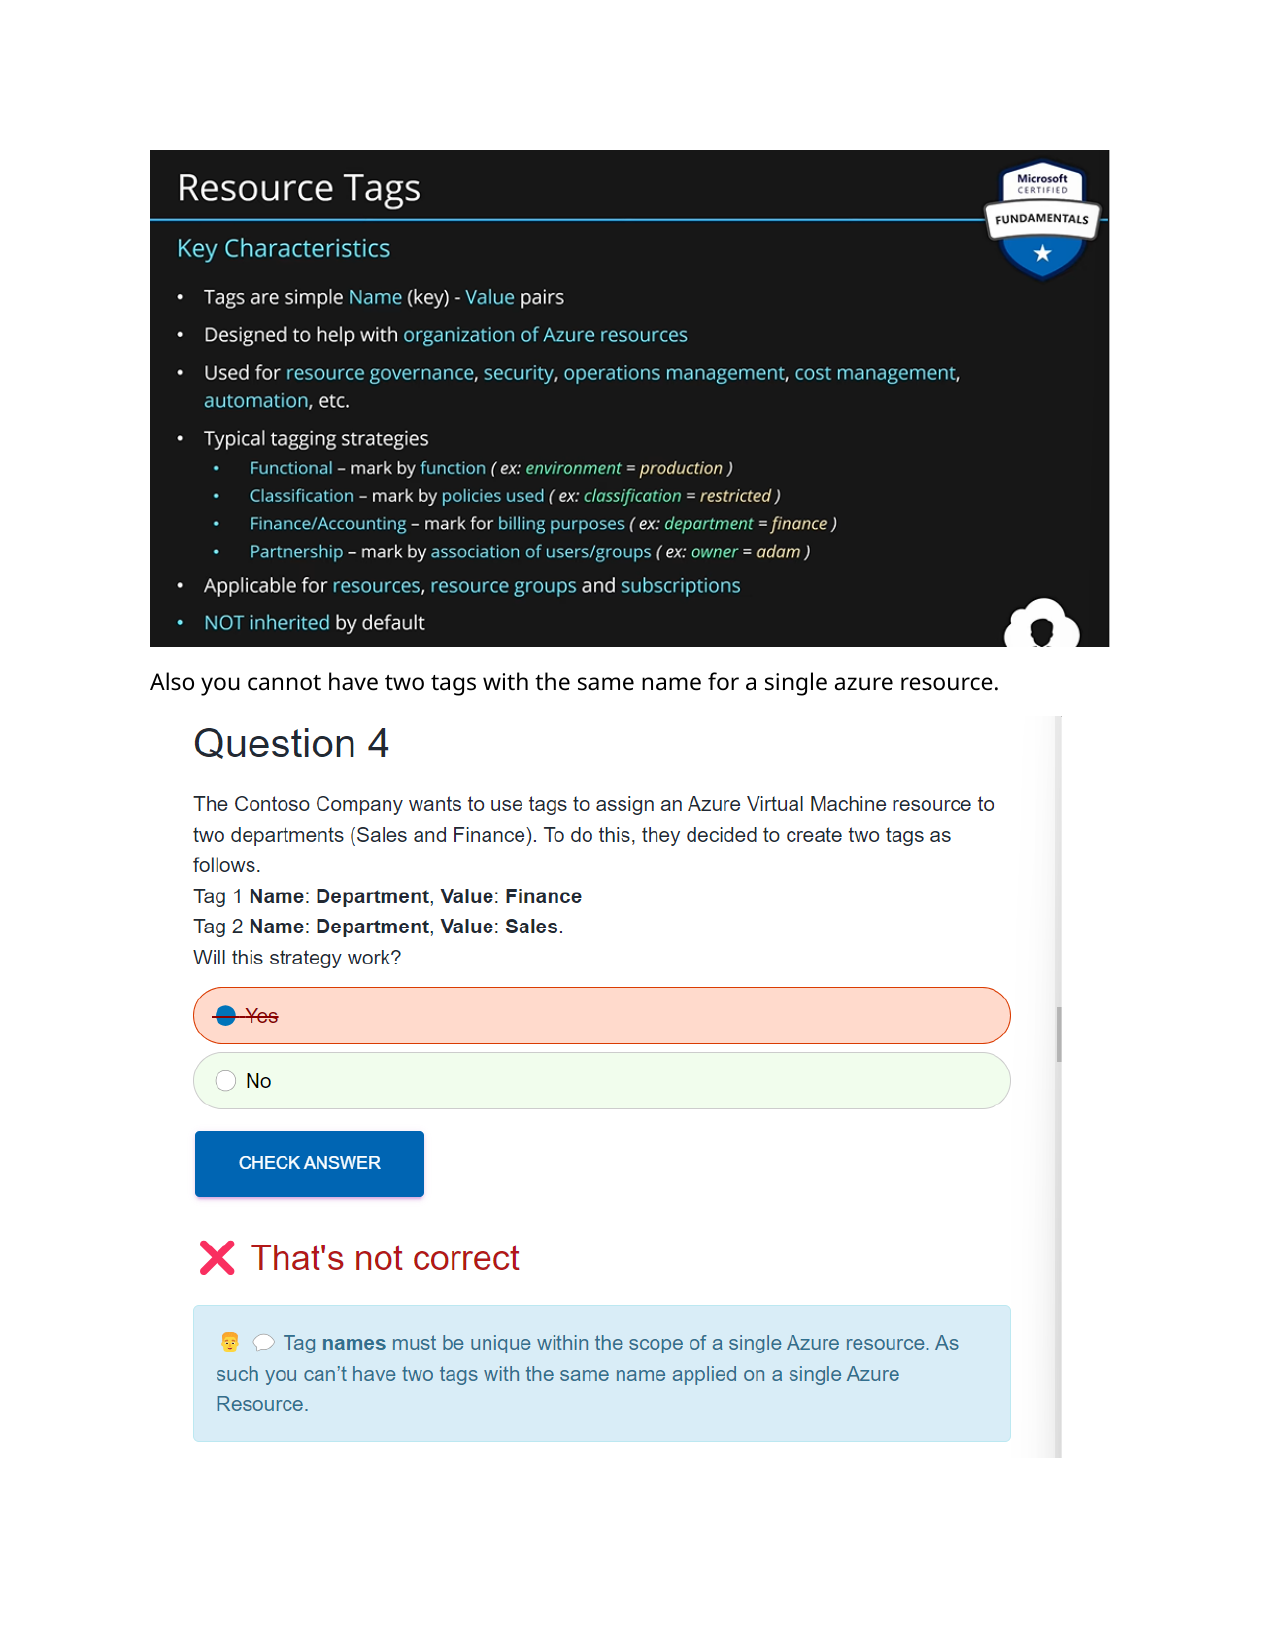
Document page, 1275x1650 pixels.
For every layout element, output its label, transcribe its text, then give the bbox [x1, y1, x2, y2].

picture [150, 150, 1110, 647]
text Also you cannot have two tags with the same name for a single azure resource. [150, 666, 1125, 697]
picture [150, 716, 1062, 1458]
